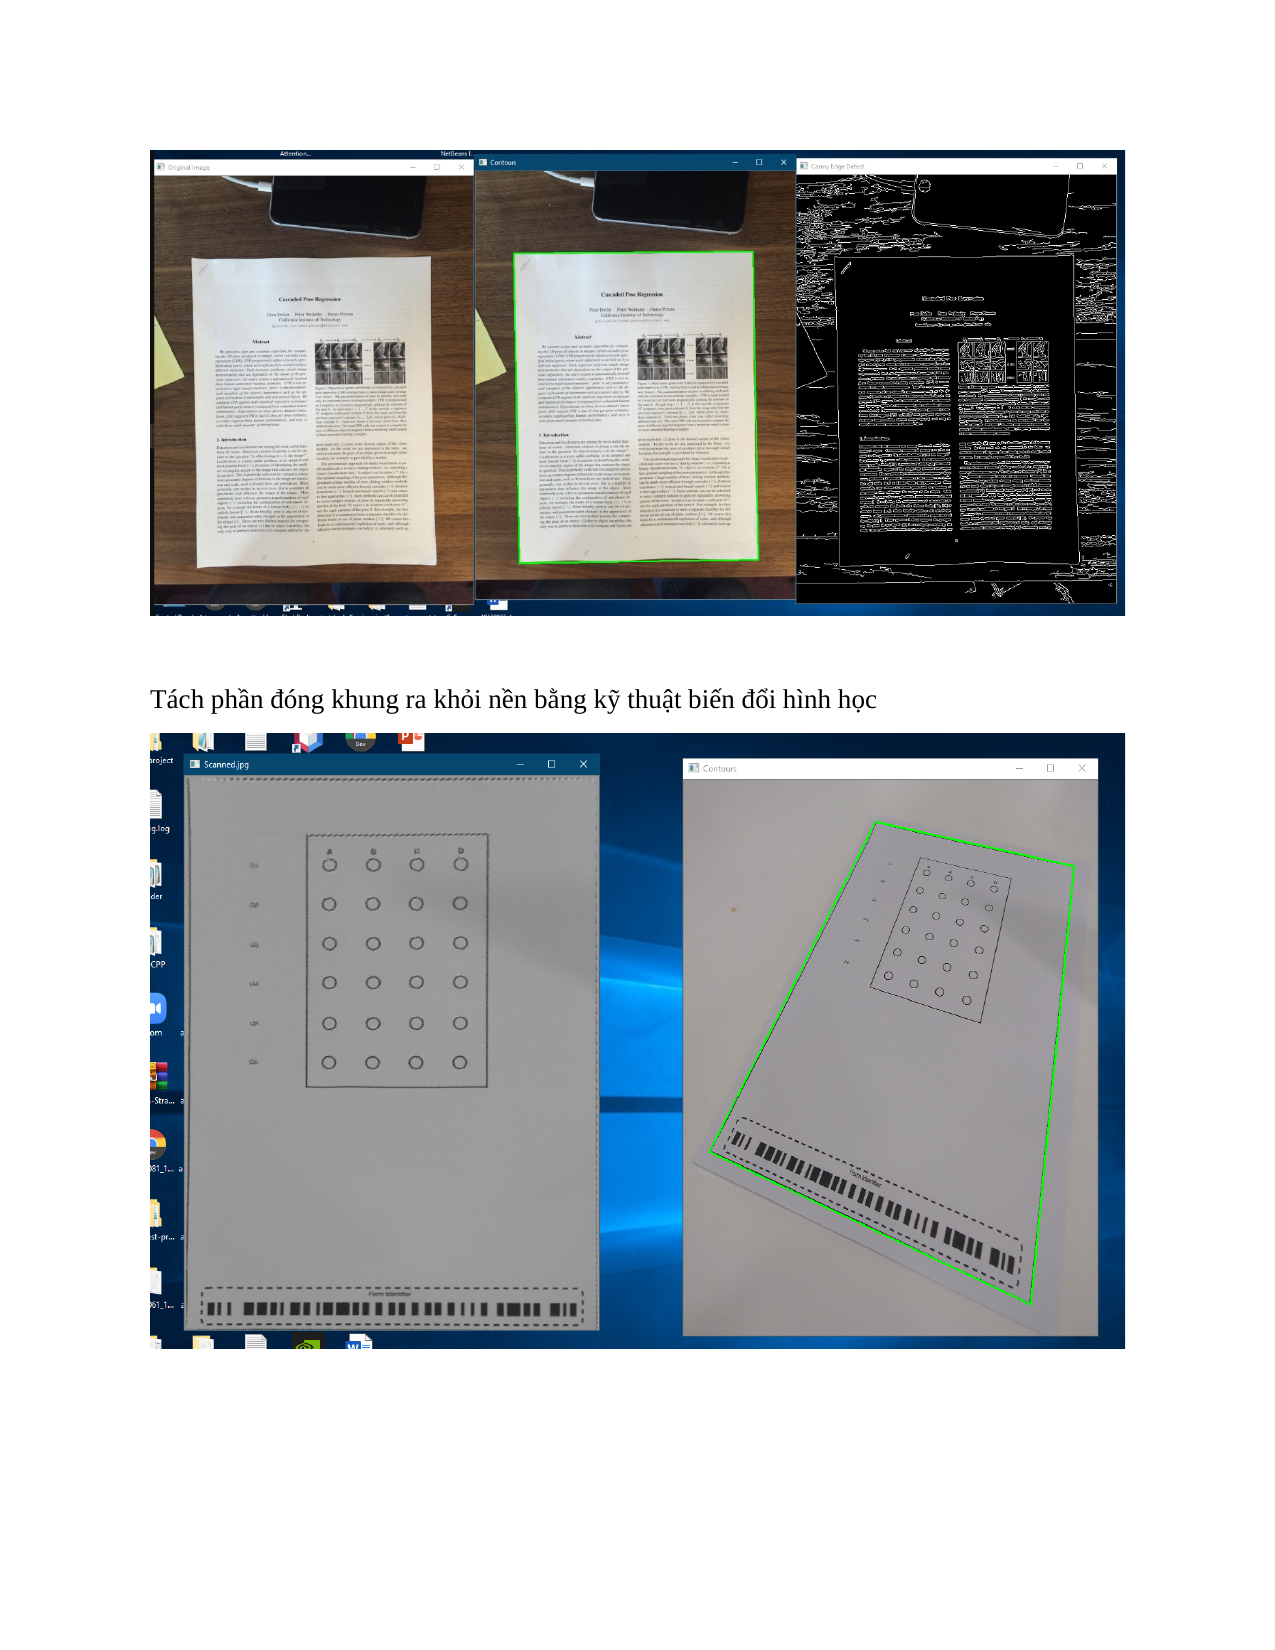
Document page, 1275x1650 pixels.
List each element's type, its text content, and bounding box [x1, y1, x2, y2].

picture [150, 150, 1125, 616]
text Tách phần đóng khung ra khỏi nền bằng kỹ thuật biến đổi hình học [150, 683, 1125, 715]
picture [150, 733, 1125, 1349]
